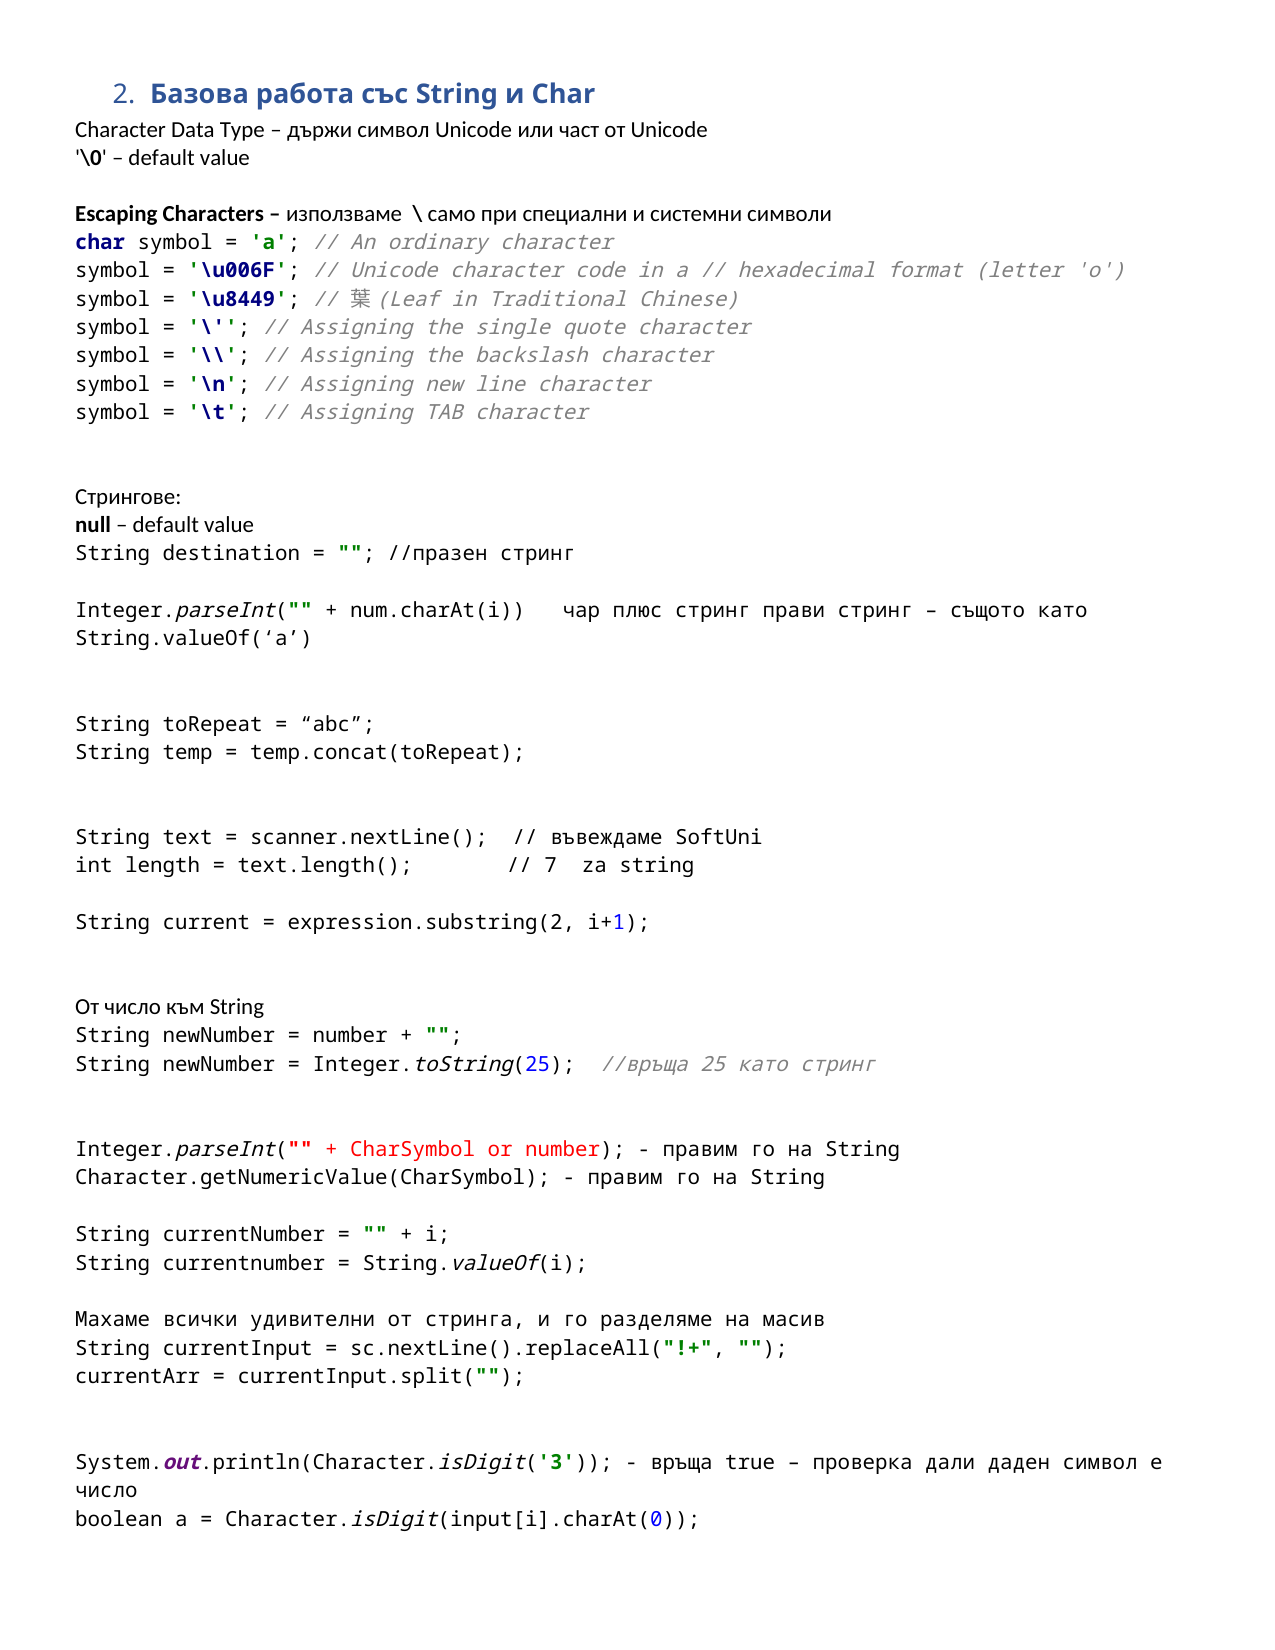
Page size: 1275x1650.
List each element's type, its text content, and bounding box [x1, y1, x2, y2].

text Integer.parseInt("" + num.charAt(i)) чар плюс стринг прави стринг – същото като String.valueOf(‘a’) [75, 595, 1200, 652]
text char symbol = 'a'; // An ordinary character symbol = '\u006F'; // Unicode character code in a // hexadecimal format (letter 'o') symbol = '\u8449'; // 葉 (Leaf in Traditional Chinese) symbol = '\''; // Assigning the single quote character symbol = '\\'; // Assigning the backslash character symbol = '\n'; // Assigning new line character symbol = '\t'; // Assigning TAB character [75, 227, 1200, 426]
text System.out.println(Character.isDigit('3')); - връща true – проверка дали даден символ е число [75, 1447, 1200, 1504]
text boolean a = Character.isDigit(input[i].charAt(0)); [75, 1504, 1200, 1532]
text String temp = temp.concat(toRepeat); [75, 737, 1200, 766]
text Integer.parseInt("" + CharSymbol or number); - правим го на String Character.getNumericValue(CharSymbol); - правим го на String [75, 1134, 1200, 1191]
text int length = text.length(); // 7 za string [75, 850, 1200, 879]
subtitle Базова работа със String и Char [112, 75, 1200, 112]
text Escaping Characters – използваме \ само при специални и системни символи [75, 199, 1200, 227]
text null – default value [75, 510, 1200, 538]
text String currentNumber = "" + i; String currentnumber = String.valueOf(i); [75, 1219, 1200, 1276]
text Character Data Type – държи символ Unicode или част от Unicode [75, 115, 1200, 143]
text String currentInput = sc.nextLine().replaceAll("!+", ""); [75, 1333, 1200, 1361]
text String current = expression.substring(2, i+1); [75, 879, 1200, 936]
text Стрингове: [75, 482, 1200, 510]
text String newNumber = number + ""; String newNumber = Integer.toString(25); //връща 25 като стринг [75, 1020, 1200, 1077]
text '\0' – default value [75, 143, 1200, 171]
text currentArr = currentInput.split(""); [75, 1361, 1200, 1390]
text String destination = ""; //празен стринг [75, 538, 1200, 566]
text Махаме всички удивителни от стринга, и го разделяме на масив [75, 1304, 1200, 1333]
text String text = scanner.nextLine(); // въвеждаме SoftUni [75, 822, 1200, 850]
text От число към String [75, 992, 1200, 1020]
text String toRepeat = “abc”; [75, 709, 1200, 737]
